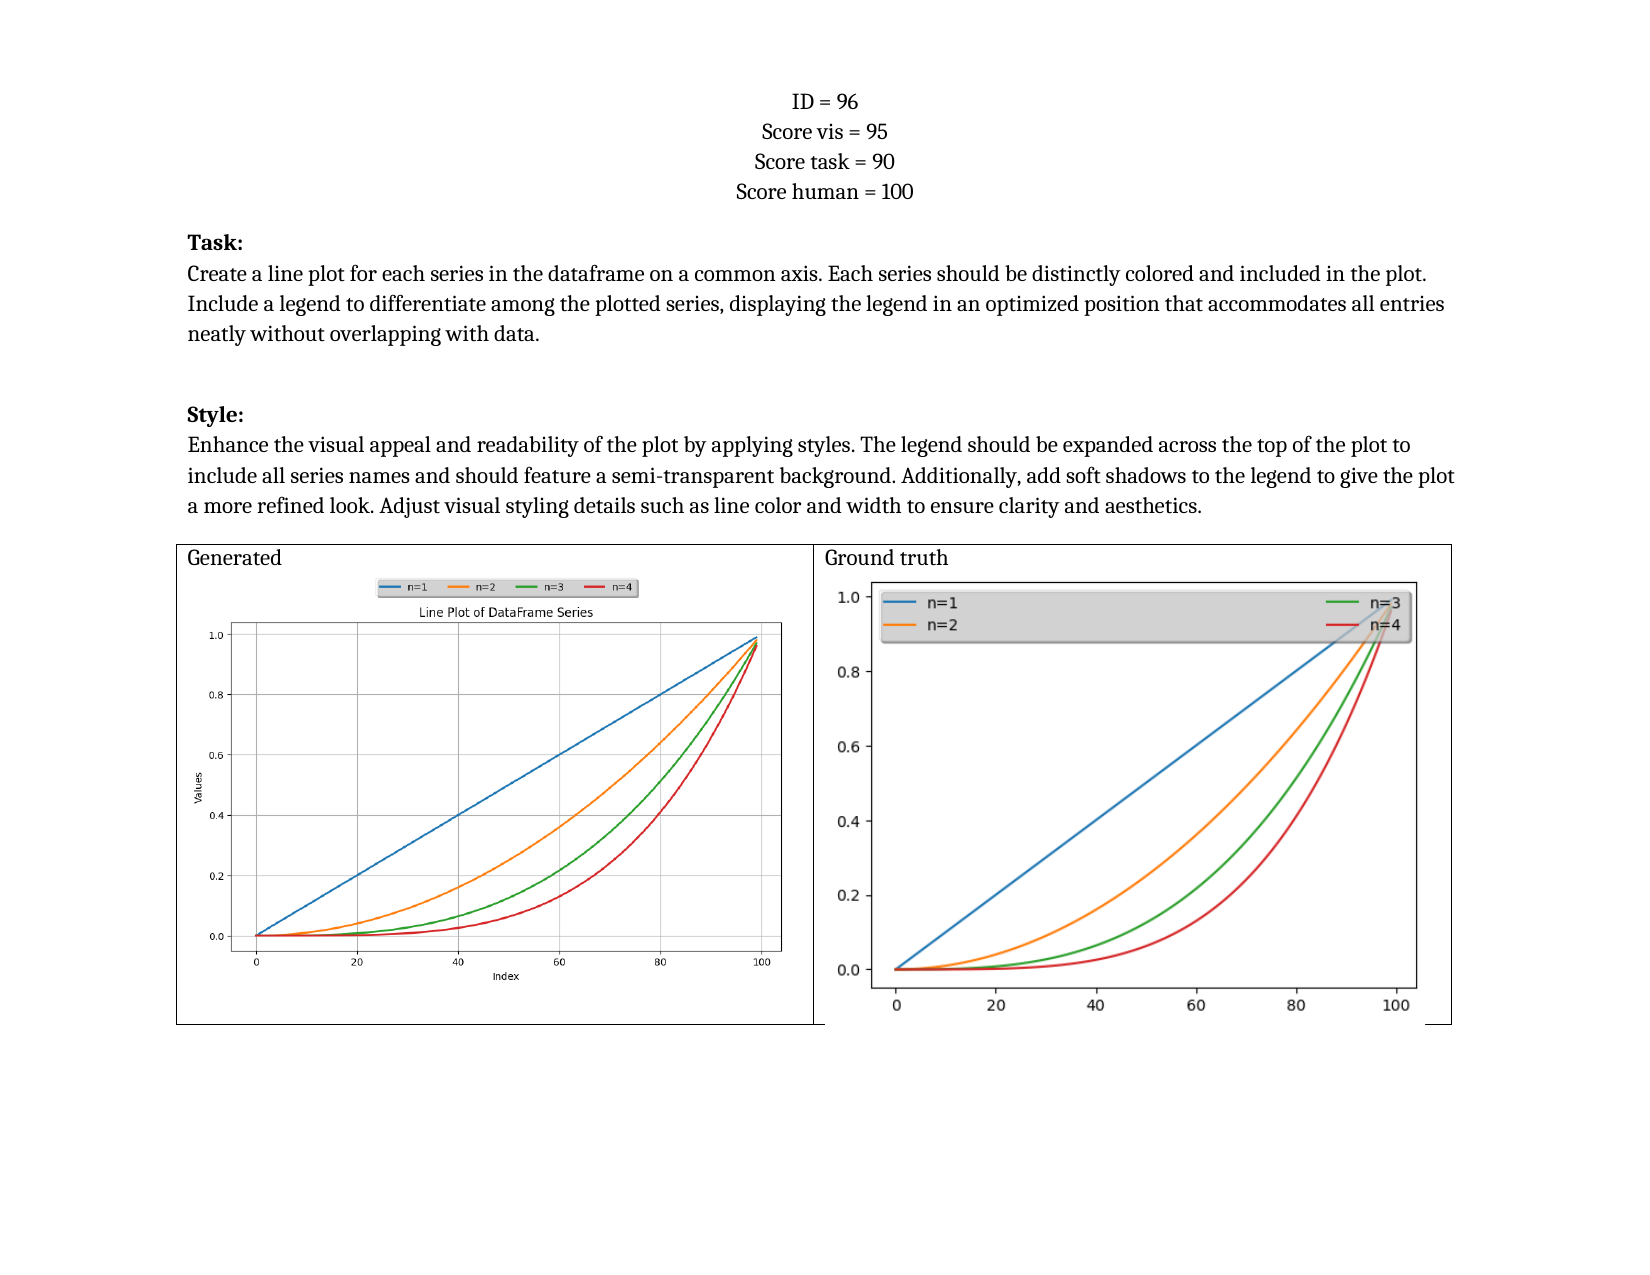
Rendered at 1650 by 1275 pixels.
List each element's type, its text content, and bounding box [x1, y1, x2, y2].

text Task: Create a line plot for each series in the dataframe on a common axis. Each series should be distinctly colored and included in the plot. Include a legend to differentiate among the plotted series, displaying the legend in an optimized position that accommodates all entries neatly without overlapping with data. [187, 230, 1462, 377]
table_header Ground truth [814, 545, 1451, 1024]
table_header Generated [177, 545, 813, 1024]
text Style: Enhance the visual appeal and readability of the plot by applying styles. The legend should be expanded across the top of the plot to include all series names and should feature a semi-transparent background. Additionally, add soft shadows to the legend to give the plot a more refined look. Adjust visual styling details such as line color and width to ensure clarity and aesthetics. [187, 402, 1462, 519]
picture [825, 571, 1425, 1025]
text ID = 96 Score vis = 95 Score task = 90 Score human = 100 [187, 88, 1462, 206]
picture [187, 571, 788, 988]
